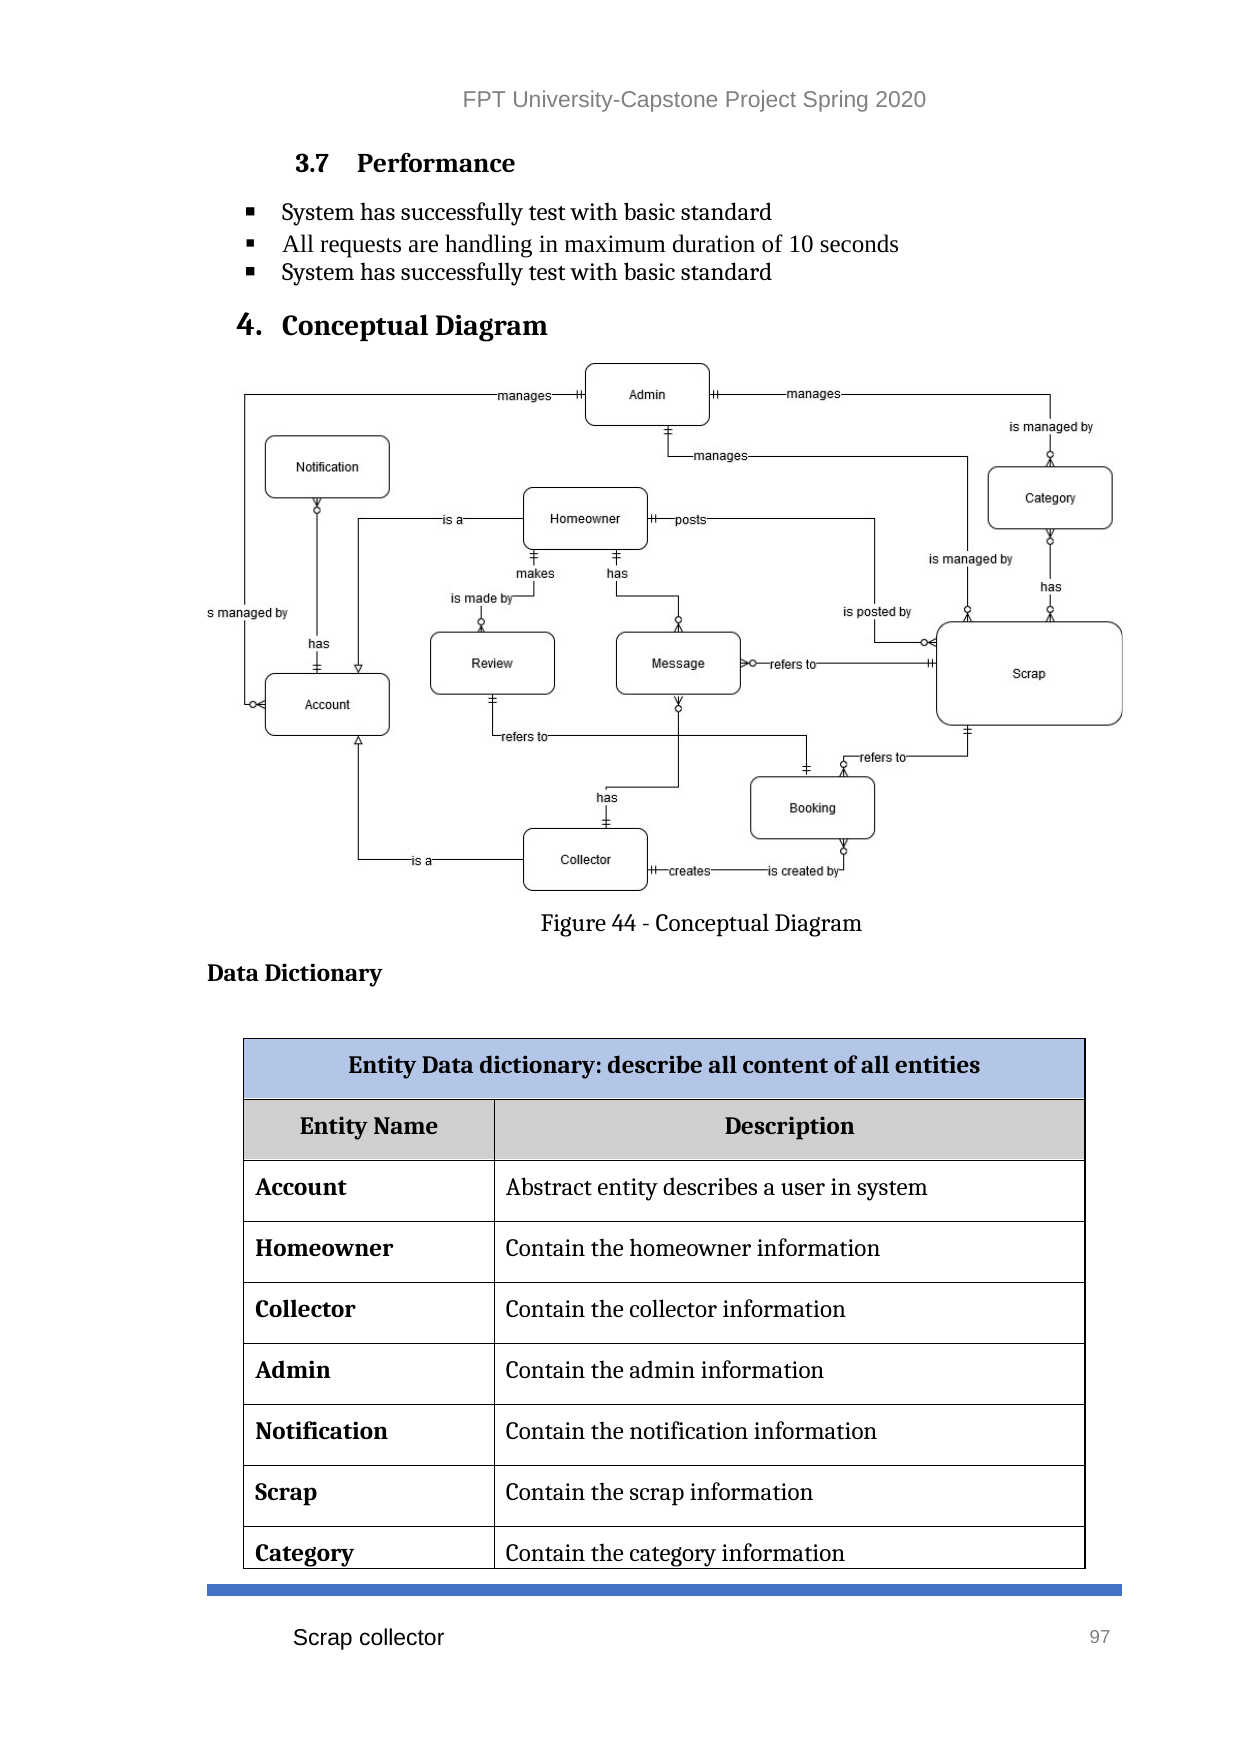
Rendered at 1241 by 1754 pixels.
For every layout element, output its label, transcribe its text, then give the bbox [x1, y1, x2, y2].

table_cell Entity Name [244, 1100, 494, 1159]
table_header Entity Data dictionary: describe all content of all entities [244, 1039, 1084, 1098]
table_cell Description [495, 1100, 1084, 1159]
text Data Dictionary [207, 959, 1122, 987]
list All requests are handling in maximum duration of 10 seconds [244, 229, 1122, 258]
subtitle Performance [295, 148, 1122, 179]
table_cell Contain the admin information [495, 1344, 1084, 1404]
subtitle Conceptual Diagram [236, 305, 1122, 344]
table_cell Contain the notification information [495, 1405, 1084, 1465]
table_cell Category [244, 1527, 494, 1568]
table_cell Contain the collector information [495, 1283, 1084, 1343]
table_cell Contain the scrap information [495, 1466, 1084, 1526]
table_cell Homeowner [244, 1222, 494, 1282]
table_cell Account [244, 1161, 494, 1221]
list System has successfully test with basic standard [244, 258, 1122, 286]
picture [206, 363, 1123, 891]
table_cell Collector [244, 1283, 494, 1343]
list System has successfully test with basic standard [244, 198, 1122, 227]
table_cell Abstract entity describes a user in system [495, 1161, 1084, 1221]
table_cell Contain the homeowner information [495, 1222, 1084, 1282]
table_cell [495, 1527, 1084, 1568]
table_cell Notification [244, 1405, 494, 1465]
table_cell Admin [244, 1344, 494, 1404]
table_cell Scrap [244, 1466, 494, 1526]
